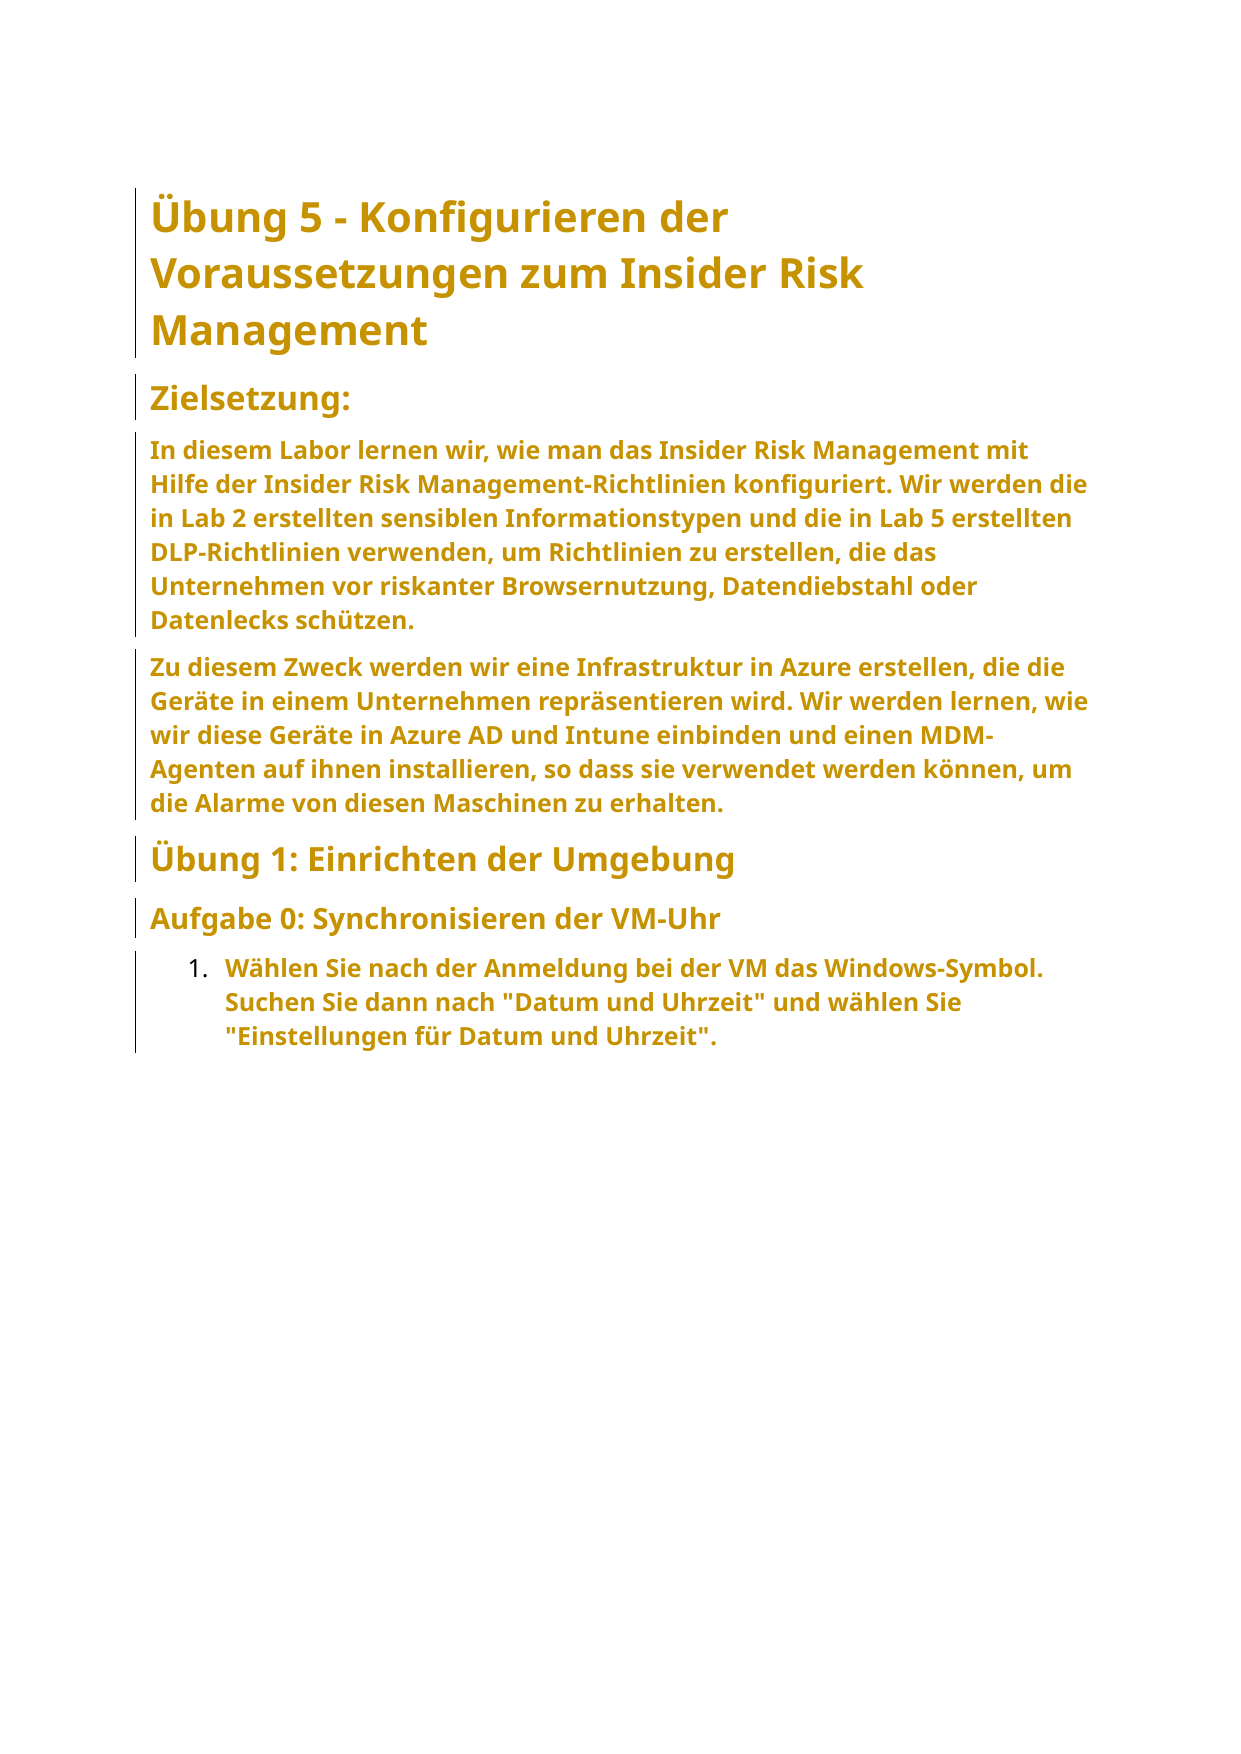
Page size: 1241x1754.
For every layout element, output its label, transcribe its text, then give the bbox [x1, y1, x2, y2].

text Zu diesem Zweck werden wir eine Infrastruktur in Azure erstellen, die die Geräte in einem Unternehmen repräsentieren wird. Wir werden lernen, wie wir diese Geräte in Azure AD und Intune einbinden und einen MDM-Agenten auf ihnen installieren, so dass sie verwendet werden können, um die Alarme von diesen Maschinen zu erhalten. [150, 649, 1090, 819]
text In diesem Labor lernen wir, wie man das Insider Risk Management mit Hilfe der Insider Risk Management-Richtlinien konfiguriert. Wir werden die in Lab 2 erstellten sensiblen Informationstypen und die in Lab 5 erstellten DLP-Richtlinien verwenden, um Richtlinien zu erstellen, die das Unternehmen vor riskanter Browsernutzung, Datendiebstahl oder Datenlecks schützen. [150, 432, 1090, 637]
subtitle Zielsetzung: [150, 374, 1090, 420]
subtitle Übung 1: Einrichten der Umgebung [150, 836, 1090, 882]
list Wählen Sie nach der Anmeldung bei der VM das Windows-Symbol. Suchen Sie dann nach "Datum und Uhrzeit" und wählen Sie "Einstellungen für Datum und Uhrzeit". [187, 951, 1090, 1053]
subtitle Aufgabe 0: Synchronisieren der VM-Uhr [150, 898, 1090, 938]
subtitle Übung 5 - Konfigurieren der Voraussetzungen zum Insider Risk Management [150, 187, 1090, 358]
